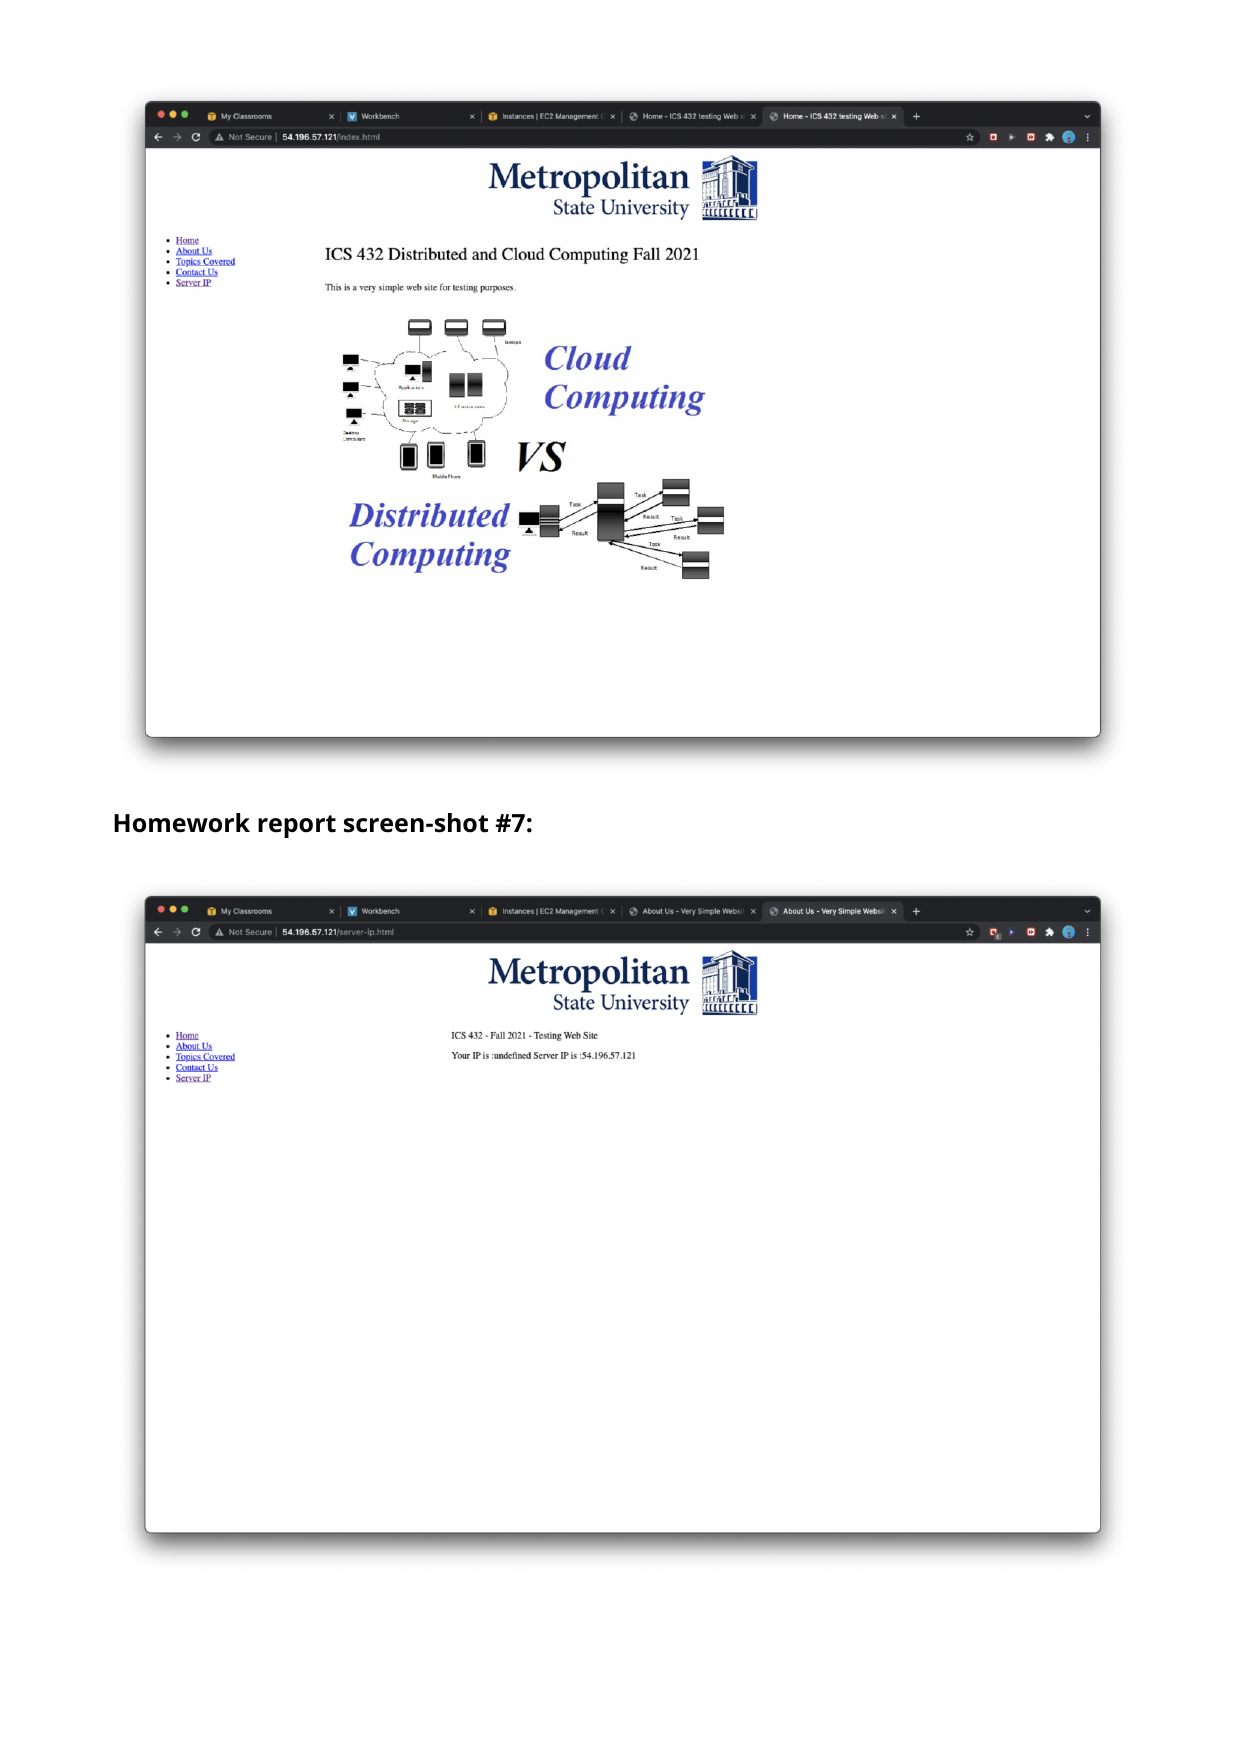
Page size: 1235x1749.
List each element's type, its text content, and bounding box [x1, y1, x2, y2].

text Homework report screen-shot #7: [112, 806, 1137, 840]
picture [112, 875, 1133, 1576]
picture [112, 79, 1133, 780]
